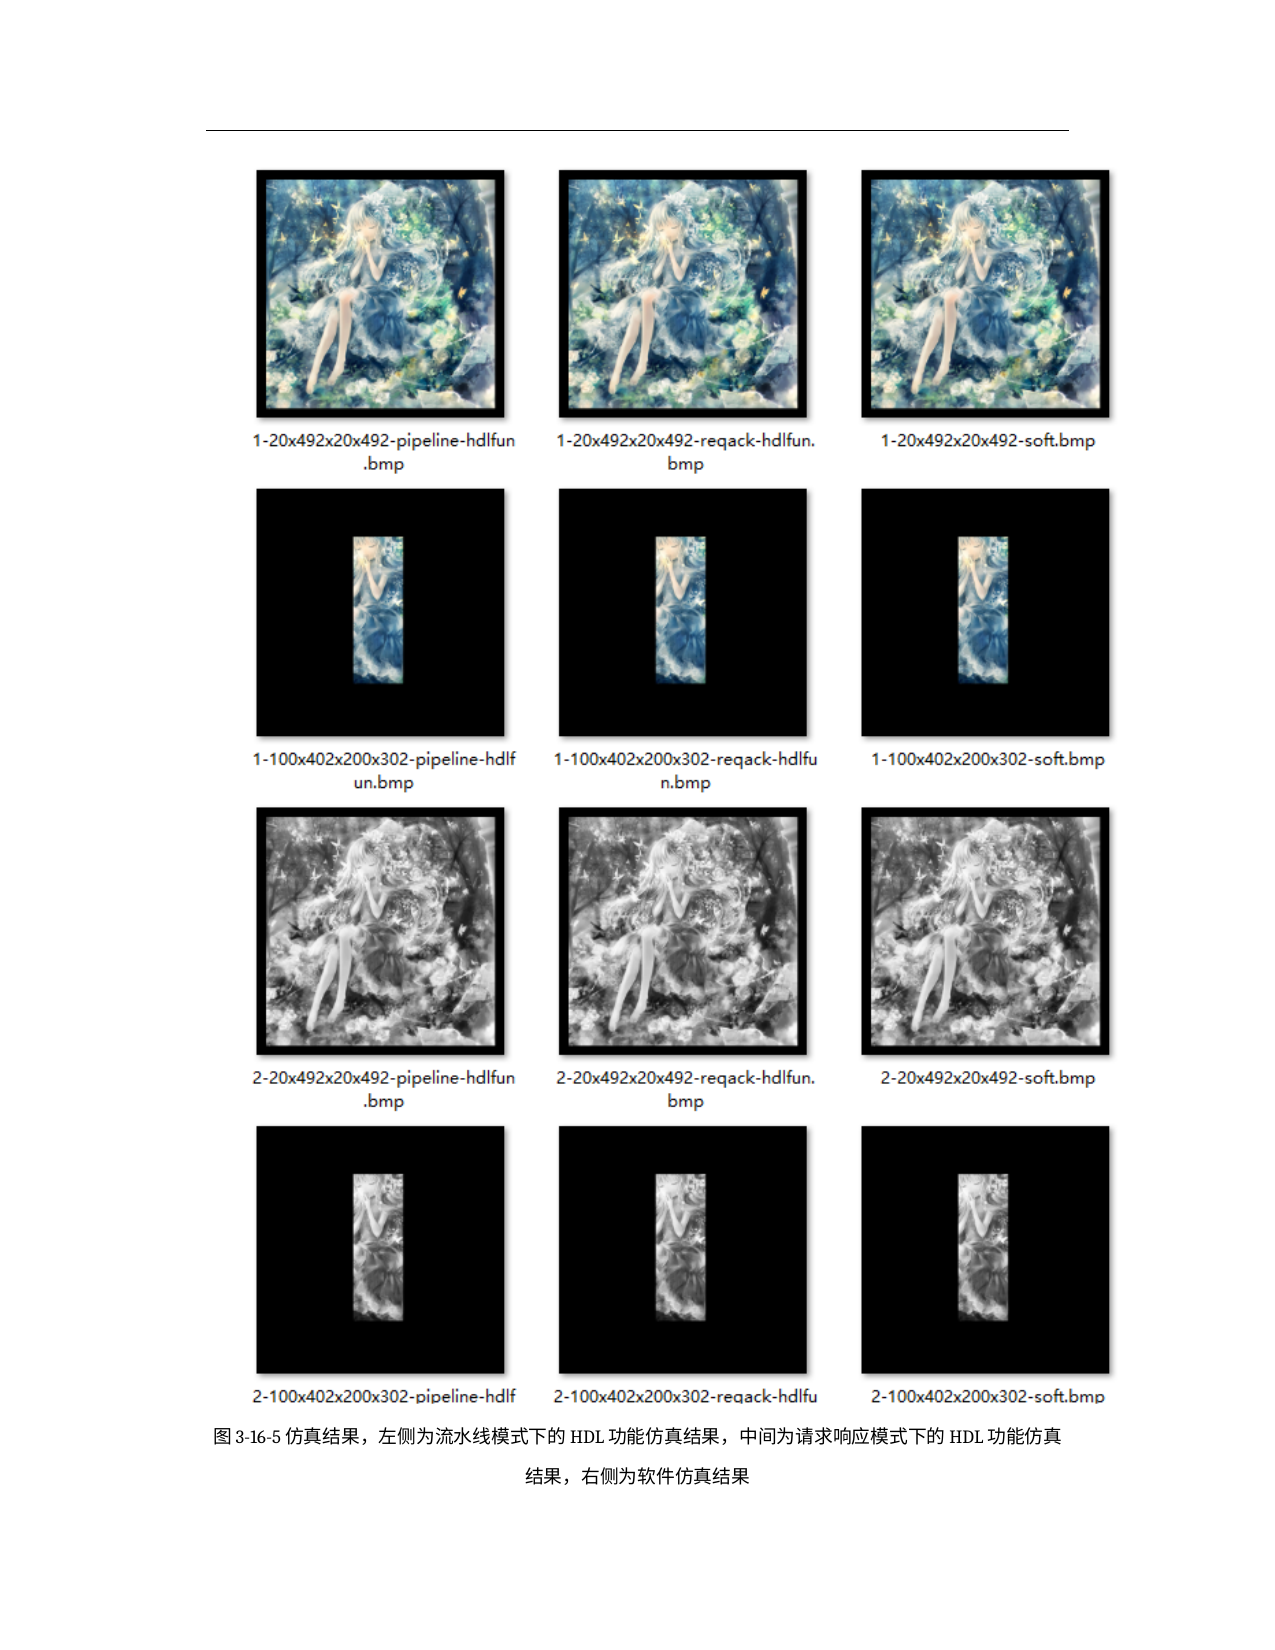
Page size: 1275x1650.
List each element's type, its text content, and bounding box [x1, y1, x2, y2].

picture [243, 162, 1119, 1408]
